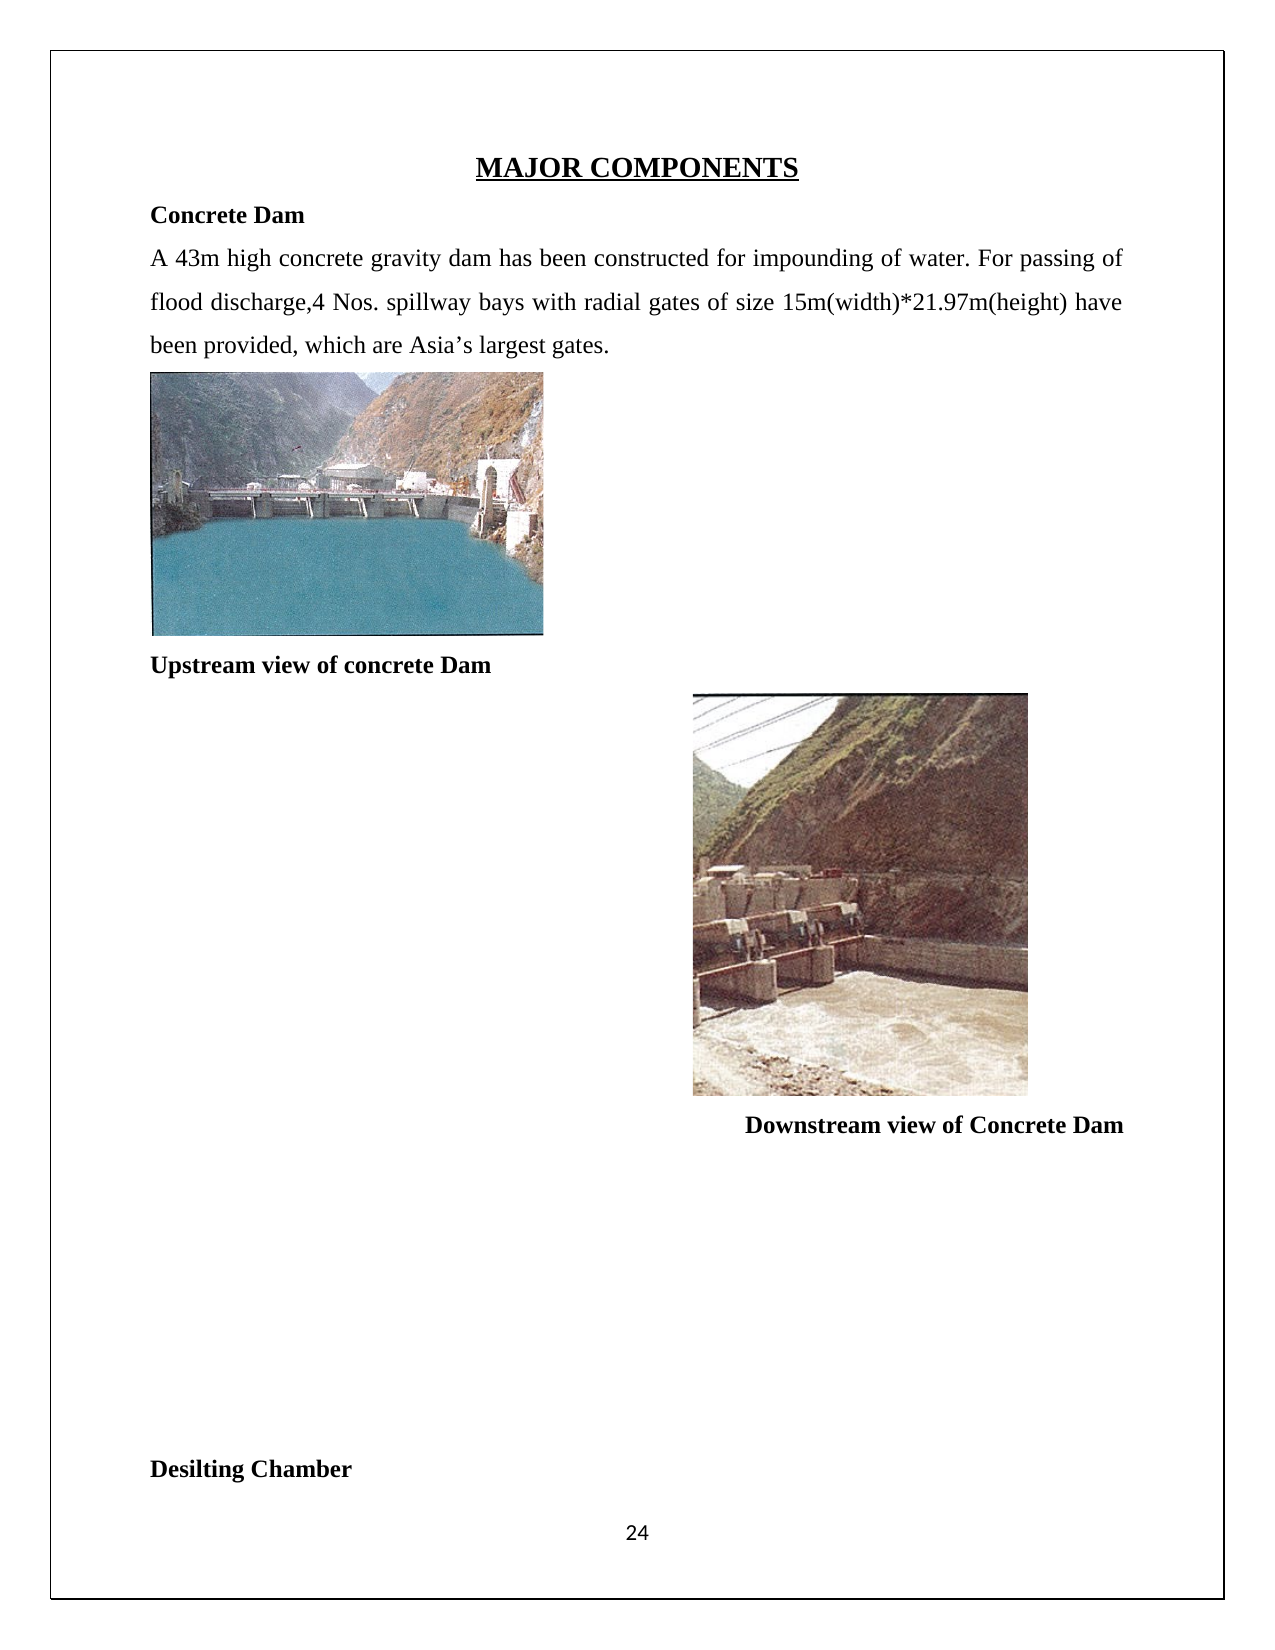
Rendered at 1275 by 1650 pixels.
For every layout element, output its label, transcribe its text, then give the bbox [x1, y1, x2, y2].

text MAJOR COMPONENTS [150, 150, 1124, 183]
text Desilting Chamber [150, 1454, 1124, 1483]
text Concrete Dam [150, 200, 1124, 229]
text A 43m high concrete gravity dam has been constructed for impounding of water. For passing of flood discharge,4 Nos. spillway bays with radial gates of size 15m(width)*21.97m(height) have been provided, which are Asia’s largest gates. [150, 243, 1124, 358]
text Upstream view of concrete Dam [150, 650, 1124, 679]
picture [692, 693, 1028, 1096]
picture [150, 372, 544, 636]
